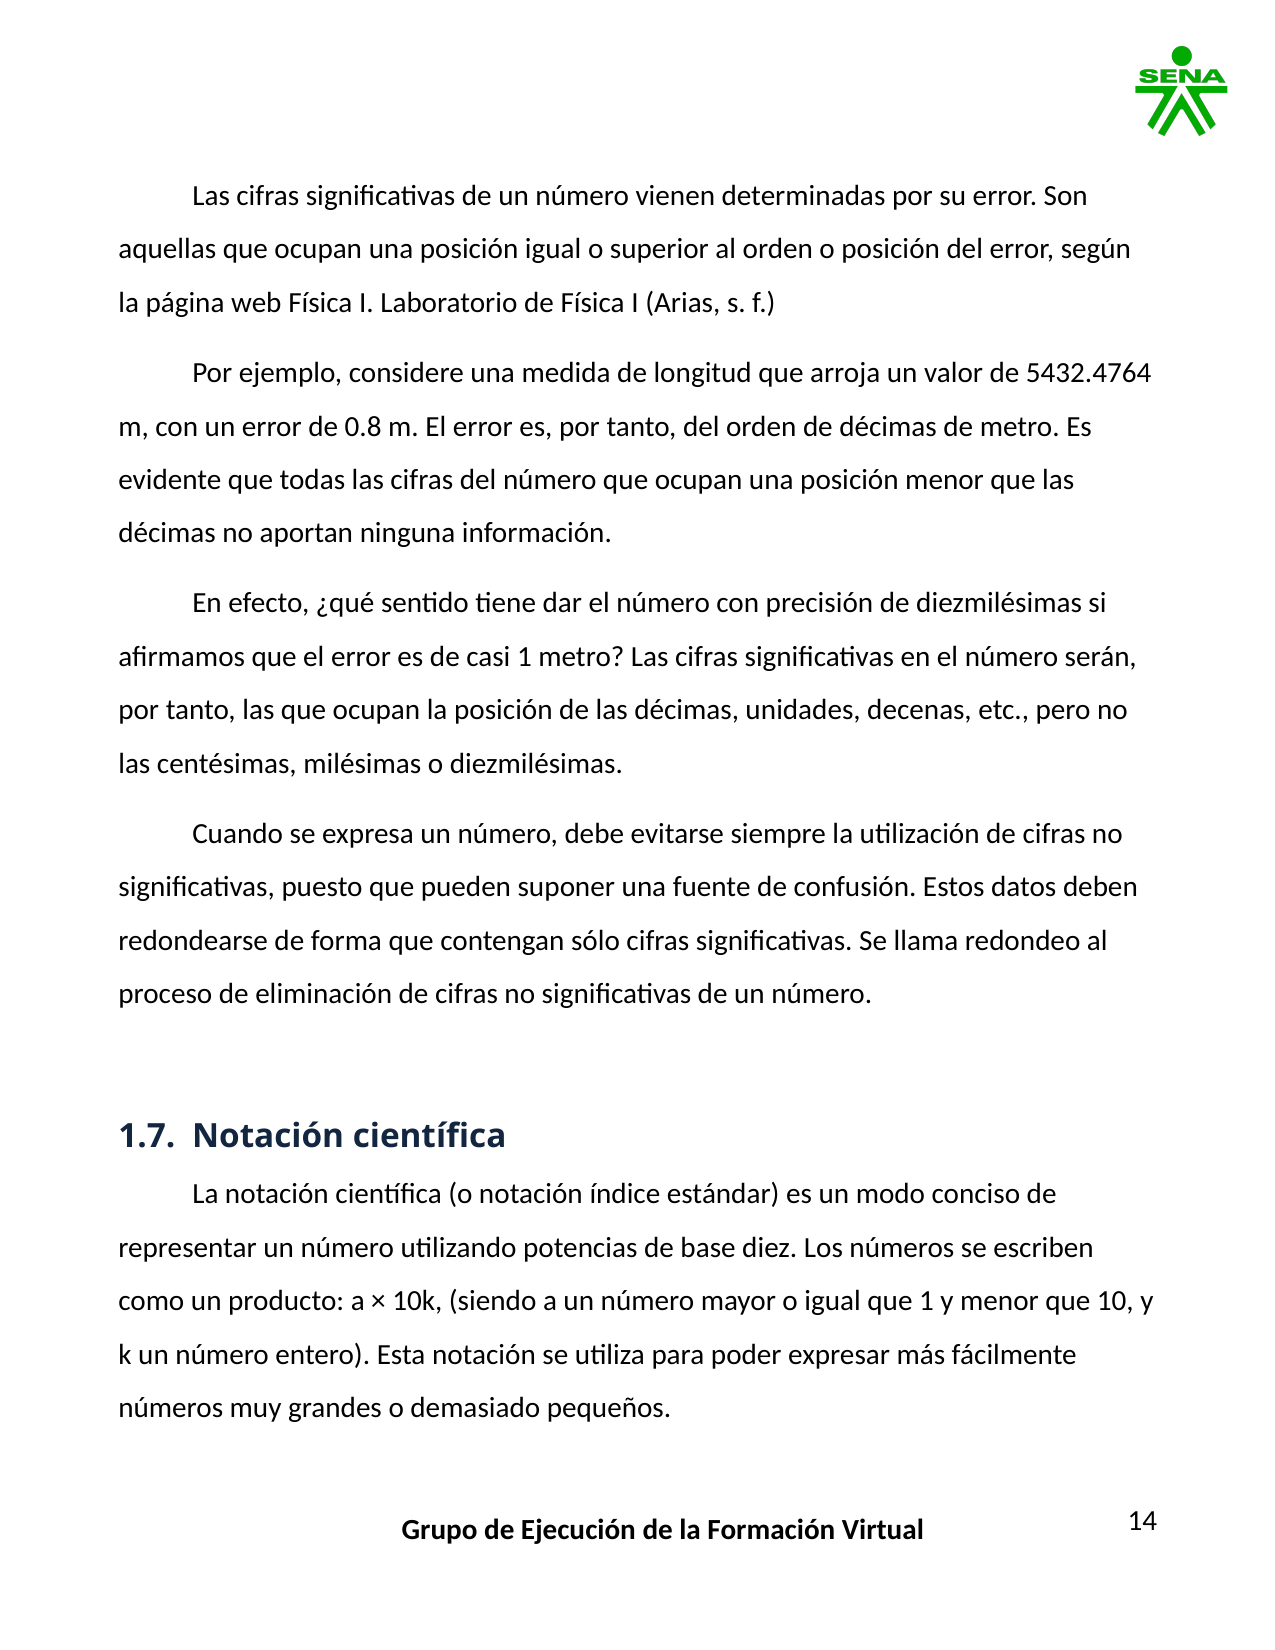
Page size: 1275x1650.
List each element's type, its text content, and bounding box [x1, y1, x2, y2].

text En efecto, ¿qué sentido tiene dar el número con precisión de diezmilésimas si afirmamos que el error es de casi 1 metro? Las cifras significativas en el número serán, por tanto, las que ocupan la posición de las décimas, unidades, decenas, etc., pero no las centésimas, milésimas o diezmilésimas. [118, 584, 1157, 781]
text Por ejemplo, considere una medida de longitud que arroja un valor de 5432.4764 m, con un error de 0.8 m. El error es, por tanto, del orden de décimas de metro. Es evidente que todas las cifras del número que ocupan una posición menor que las décimas no aportan ninguna información. [118, 354, 1157, 550]
text Las cifras significativas de un número vienen determinadas por su error. Son aquellas que ocupan una posición igual o superior al orden o posición del error, según la página web Física I. Laboratorio de Física I (Arias, s. f.) [118, 177, 1157, 320]
text Cuando se expresa un número, debe evitarse siempre la utilización de cifras no significativas, puesto que pueden suponer una fuente de confusión. Estos datos deben redondearse de forma que contengan sólo cifras significativas. Se llama redondeo al proceso de eliminación de cifras no significativas de un número. [118, 815, 1157, 1011]
text La notación científica (o notación índice estándar) es un modo conciso de representar un número utilizando potencias de base diez. Los números se escriben como un producto: a × 10k, (siendo a un número mayor o igual que 1 y menor que 10, y k un número entero). Esta notación se utiliza para poder expresar más fácilmente números muy grandes o demasiado pequeños. [118, 1176, 1157, 1425]
picture [1135, 46, 1228, 136]
subtitle Notación científica [118, 1111, 1157, 1157]
